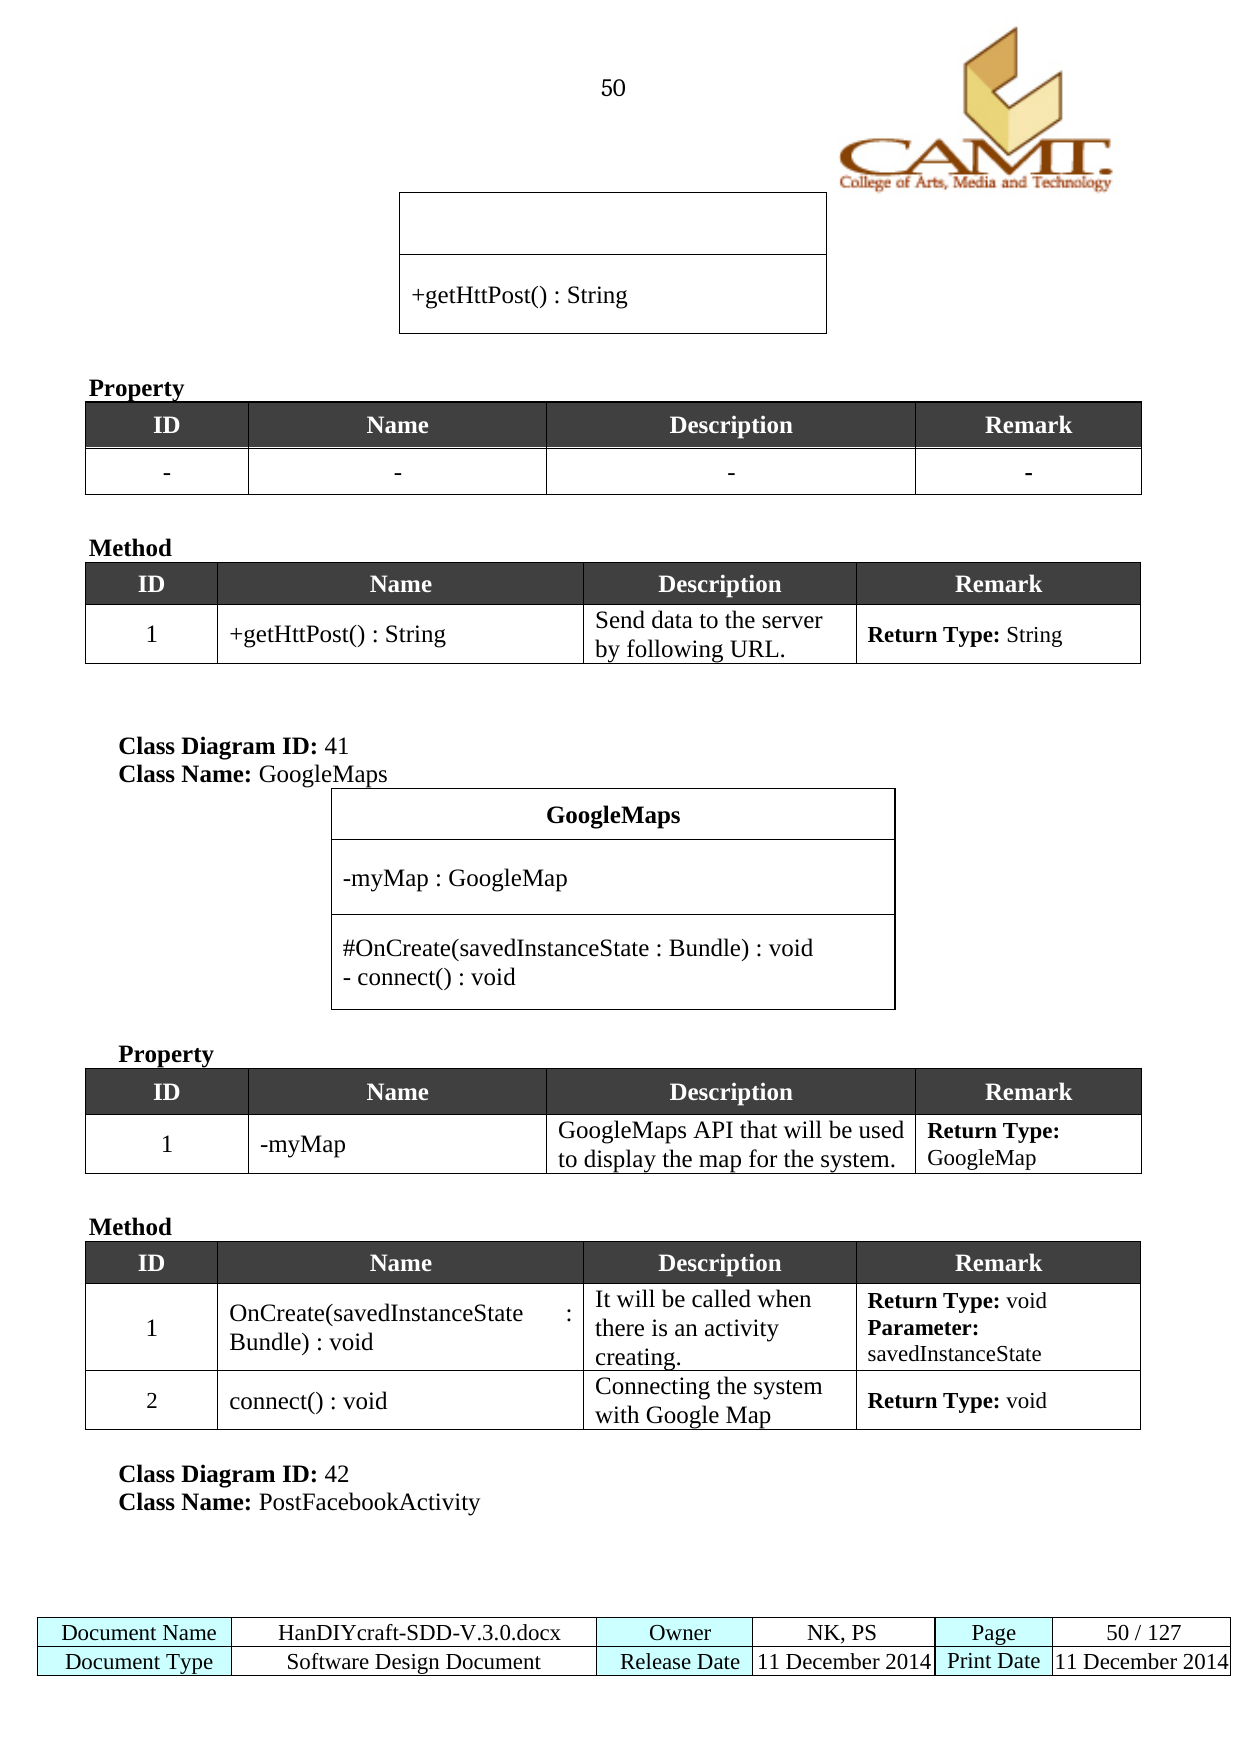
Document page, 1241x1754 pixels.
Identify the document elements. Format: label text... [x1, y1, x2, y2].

table_cell Send data to the server by following URL. [584, 605, 856, 663]
table_header Remark [916, 1069, 1141, 1114]
table_header ID [86, 1069, 248, 1114]
table_header Remark [916, 403, 1141, 447]
table_header Remark [857, 563, 1140, 604]
table_header Description [547, 403, 915, 447]
table_cell OnCreate(savedInstanceState : Bundle) : void [218, 1284, 583, 1370]
table_cell 1 [86, 1115, 248, 1173]
table_header ID [86, 403, 248, 447]
list Method [88, 1212, 1108, 1241]
table_cell 1 [86, 605, 217, 663]
table_cell Return Type: void [857, 1371, 1140, 1429]
table_cell #OnCreate(savedInstanceState : Bundle) : void - connect() : void [332, 915, 894, 1009]
table_header Remark [857, 1242, 1140, 1283]
table_cell Return Type: String [857, 605, 1140, 663]
table_cell Return Type: void Parameter: savedInstanceState [857, 1284, 1140, 1370]
table_cell It will be called when there is an activity creating. [584, 1284, 856, 1370]
table_cell - [916, 449, 1141, 494]
text Class Diagram ID: 41 [118, 731, 1108, 759]
text Class Name: GoogleMaps [118, 759, 1108, 788]
table_cell -myMap : GoogleMap [332, 840, 894, 914]
table_cell - [86, 449, 248, 494]
table_header Description [584, 563, 856, 604]
list Property [88, 373, 1108, 401]
table_cell +getHttPost() : String [400, 255, 826, 333]
table_cell -myMap [249, 1115, 546, 1173]
list Method [88, 533, 1108, 562]
table_header Name [249, 1069, 546, 1114]
table_cell [400, 193, 826, 254]
table_cell - [547, 449, 915, 494]
table_header Name [218, 1242, 583, 1283]
table_header Name [249, 403, 546, 447]
text Class Diagram ID: 42 [118, 1459, 1108, 1487]
table_cell - [249, 449, 546, 494]
table_header ID [86, 563, 217, 604]
text Property [118, 1039, 1108, 1068]
picture [755, 18, 1221, 207]
table_header Description [547, 1069, 915, 1114]
table_cell Return Type: GoogleMap [916, 1115, 1141, 1173]
table_header GoogleMaps [332, 789, 894, 839]
table_cell +getHttPost() : String [218, 605, 583, 663]
table_header Description [584, 1242, 856, 1283]
table_cell 2 [86, 1371, 217, 1429]
table_cell GoogleMaps API that will be used to display the map for the system. [547, 1115, 915, 1173]
table_header ID [86, 1242, 217, 1283]
table_cell 1 [86, 1284, 217, 1370]
table_cell Connecting the system with Google Map [584, 1371, 856, 1429]
table_cell connect() : void [218, 1371, 583, 1429]
table_header Name [218, 563, 583, 604]
text Class Name: PostFacebookActivity [118, 1487, 1108, 1516]
